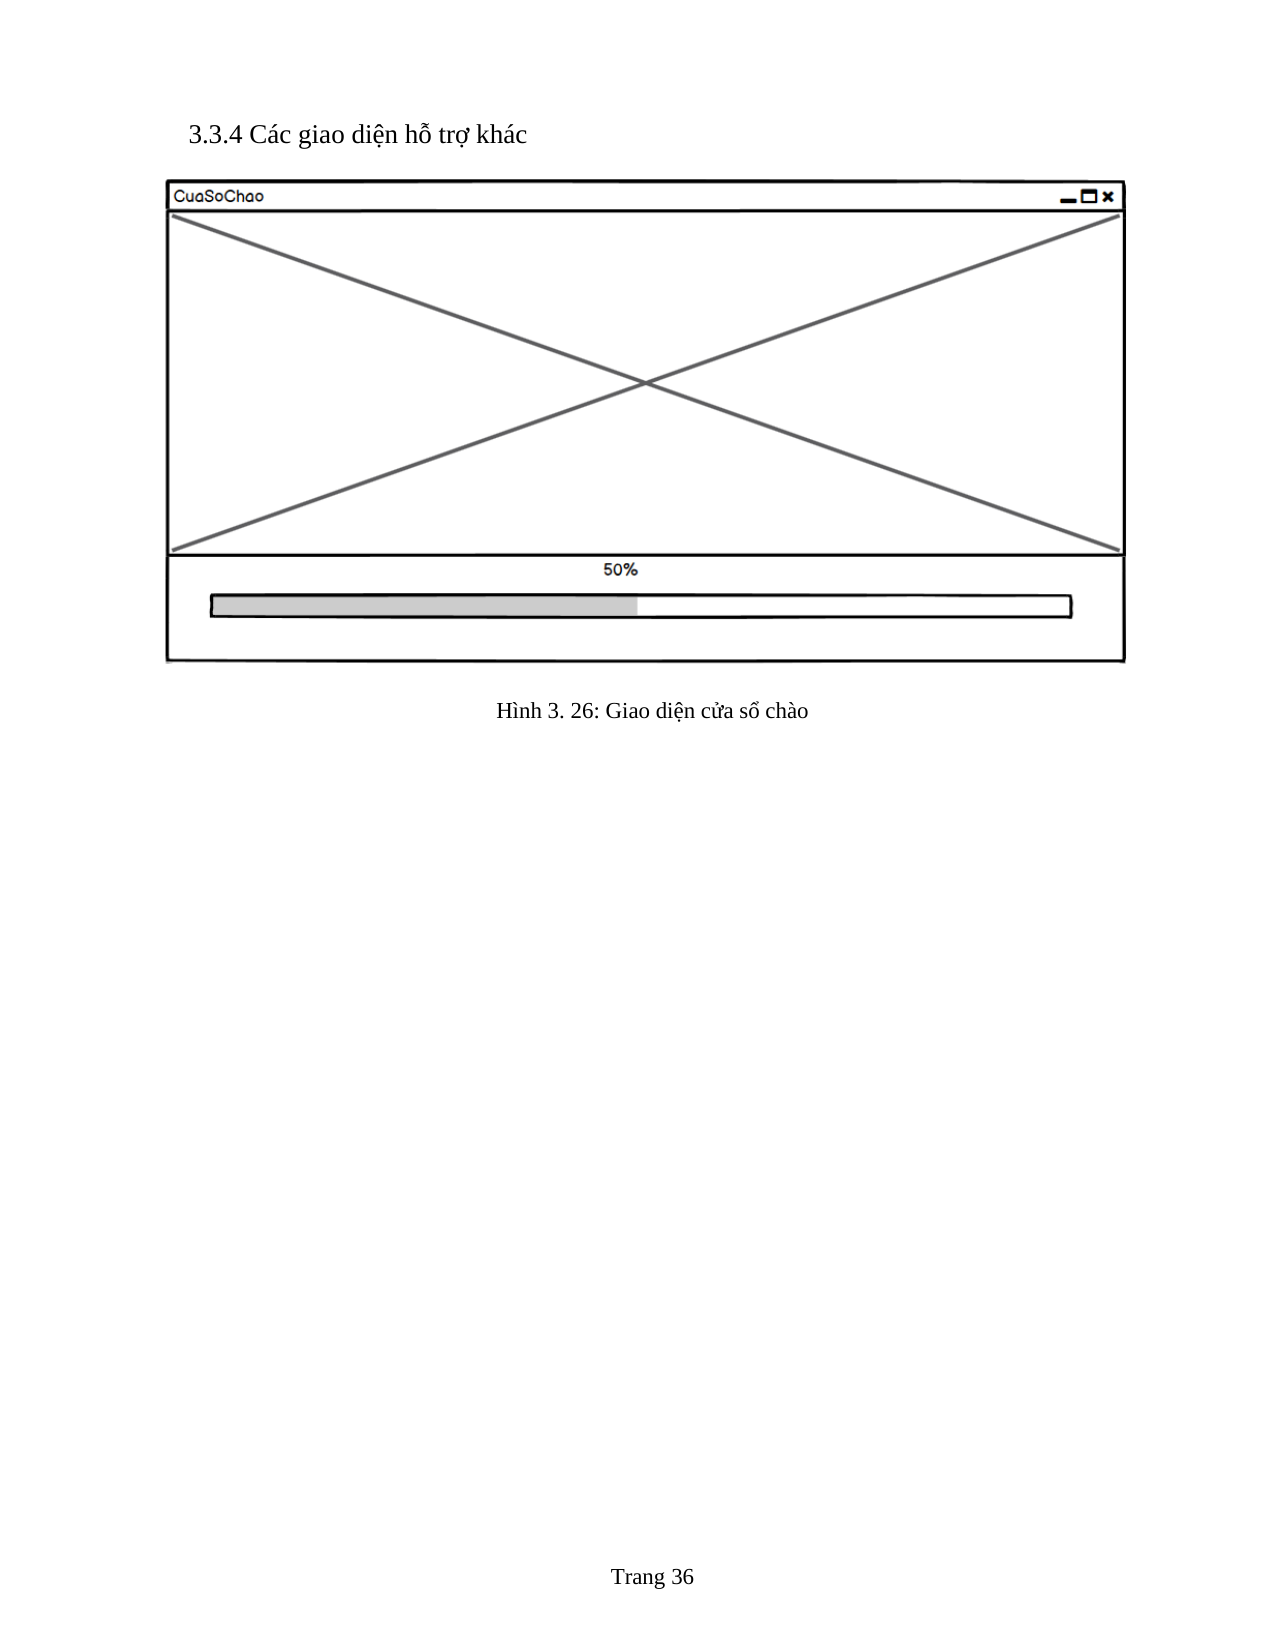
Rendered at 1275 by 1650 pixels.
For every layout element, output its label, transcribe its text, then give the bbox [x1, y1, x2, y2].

subtitle 3.3.4 Các giao diện hỗ trợ khác [148, 118, 1157, 149]
picture [147, 171, 1157, 676]
